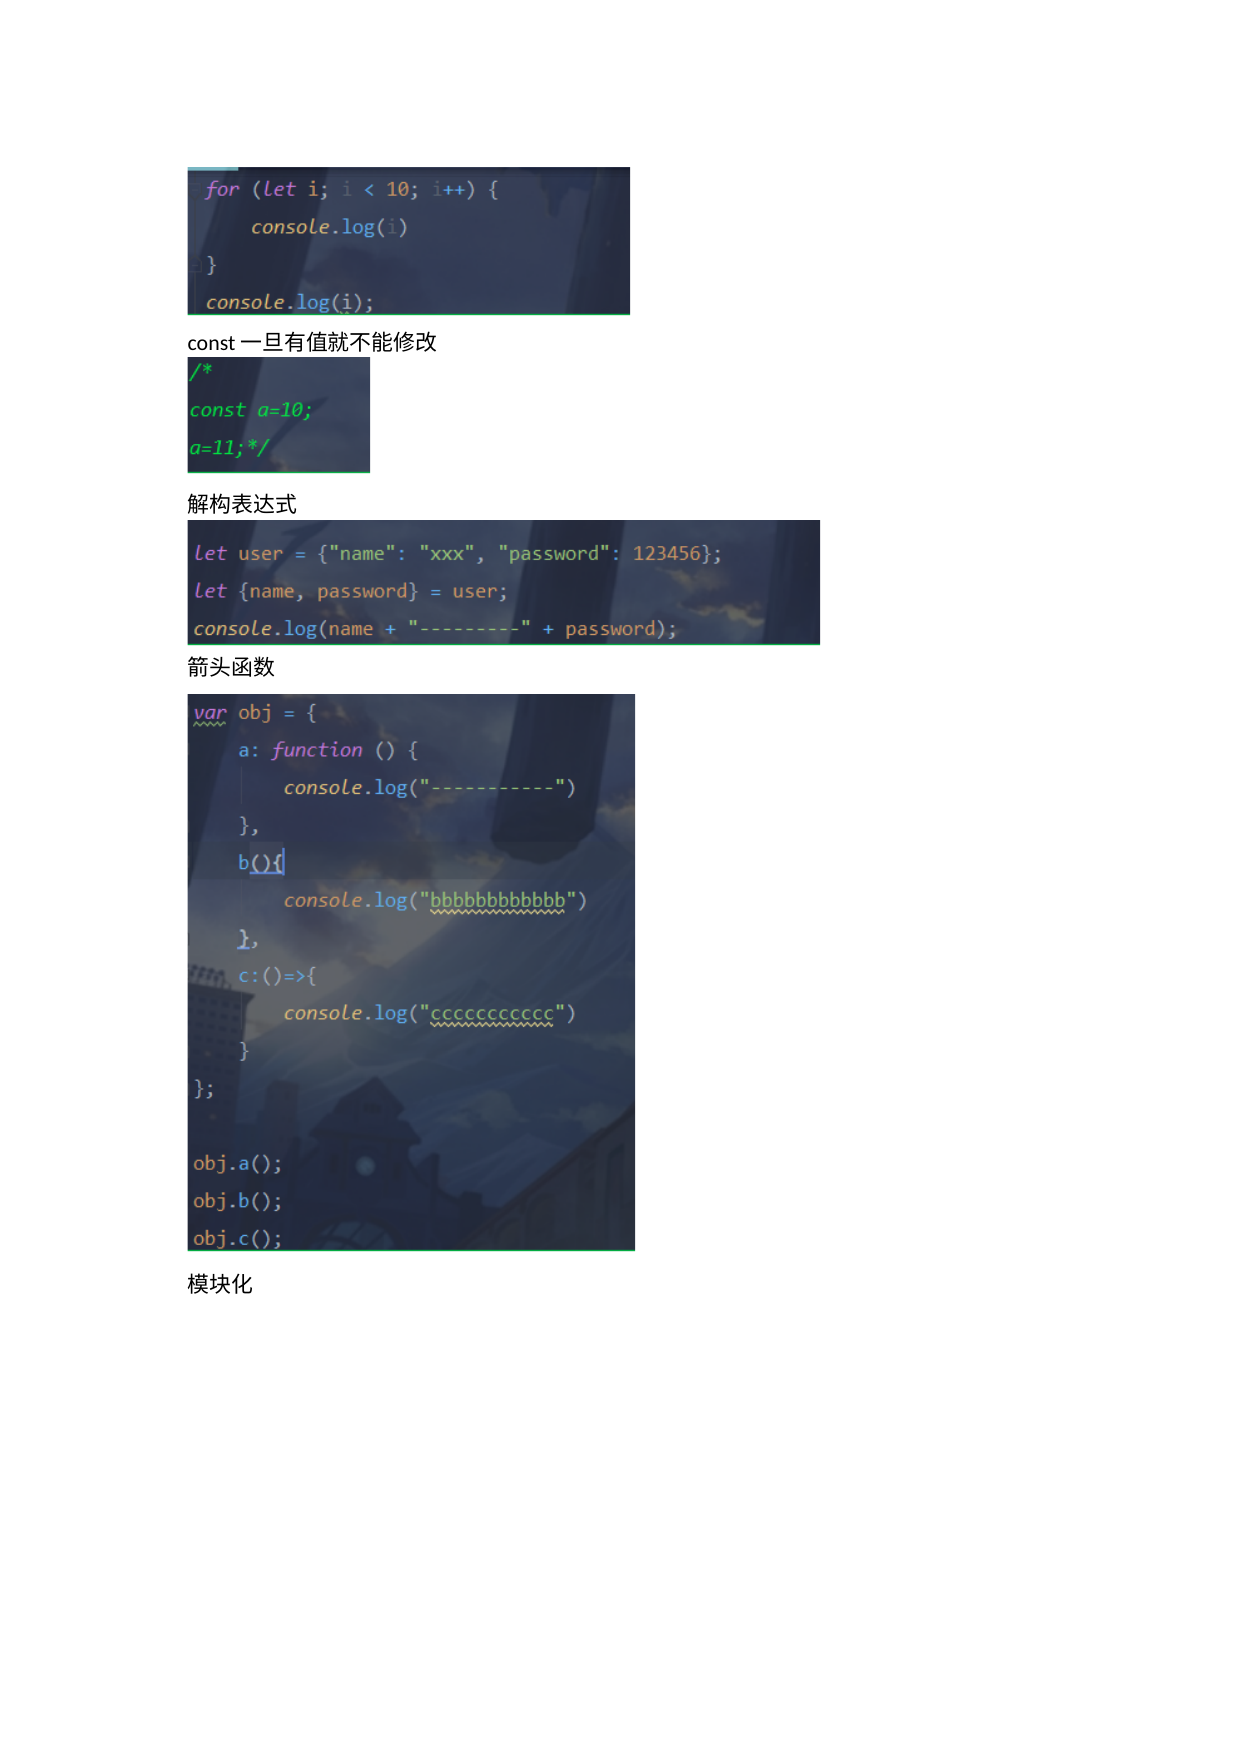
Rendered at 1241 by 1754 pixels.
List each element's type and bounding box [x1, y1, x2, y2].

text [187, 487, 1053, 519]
picture [187, 520, 821, 649]
picture [187, 357, 370, 477]
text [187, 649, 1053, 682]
picture [187, 694, 636, 1255]
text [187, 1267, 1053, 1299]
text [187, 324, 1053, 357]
picture [187, 167, 630, 319]
